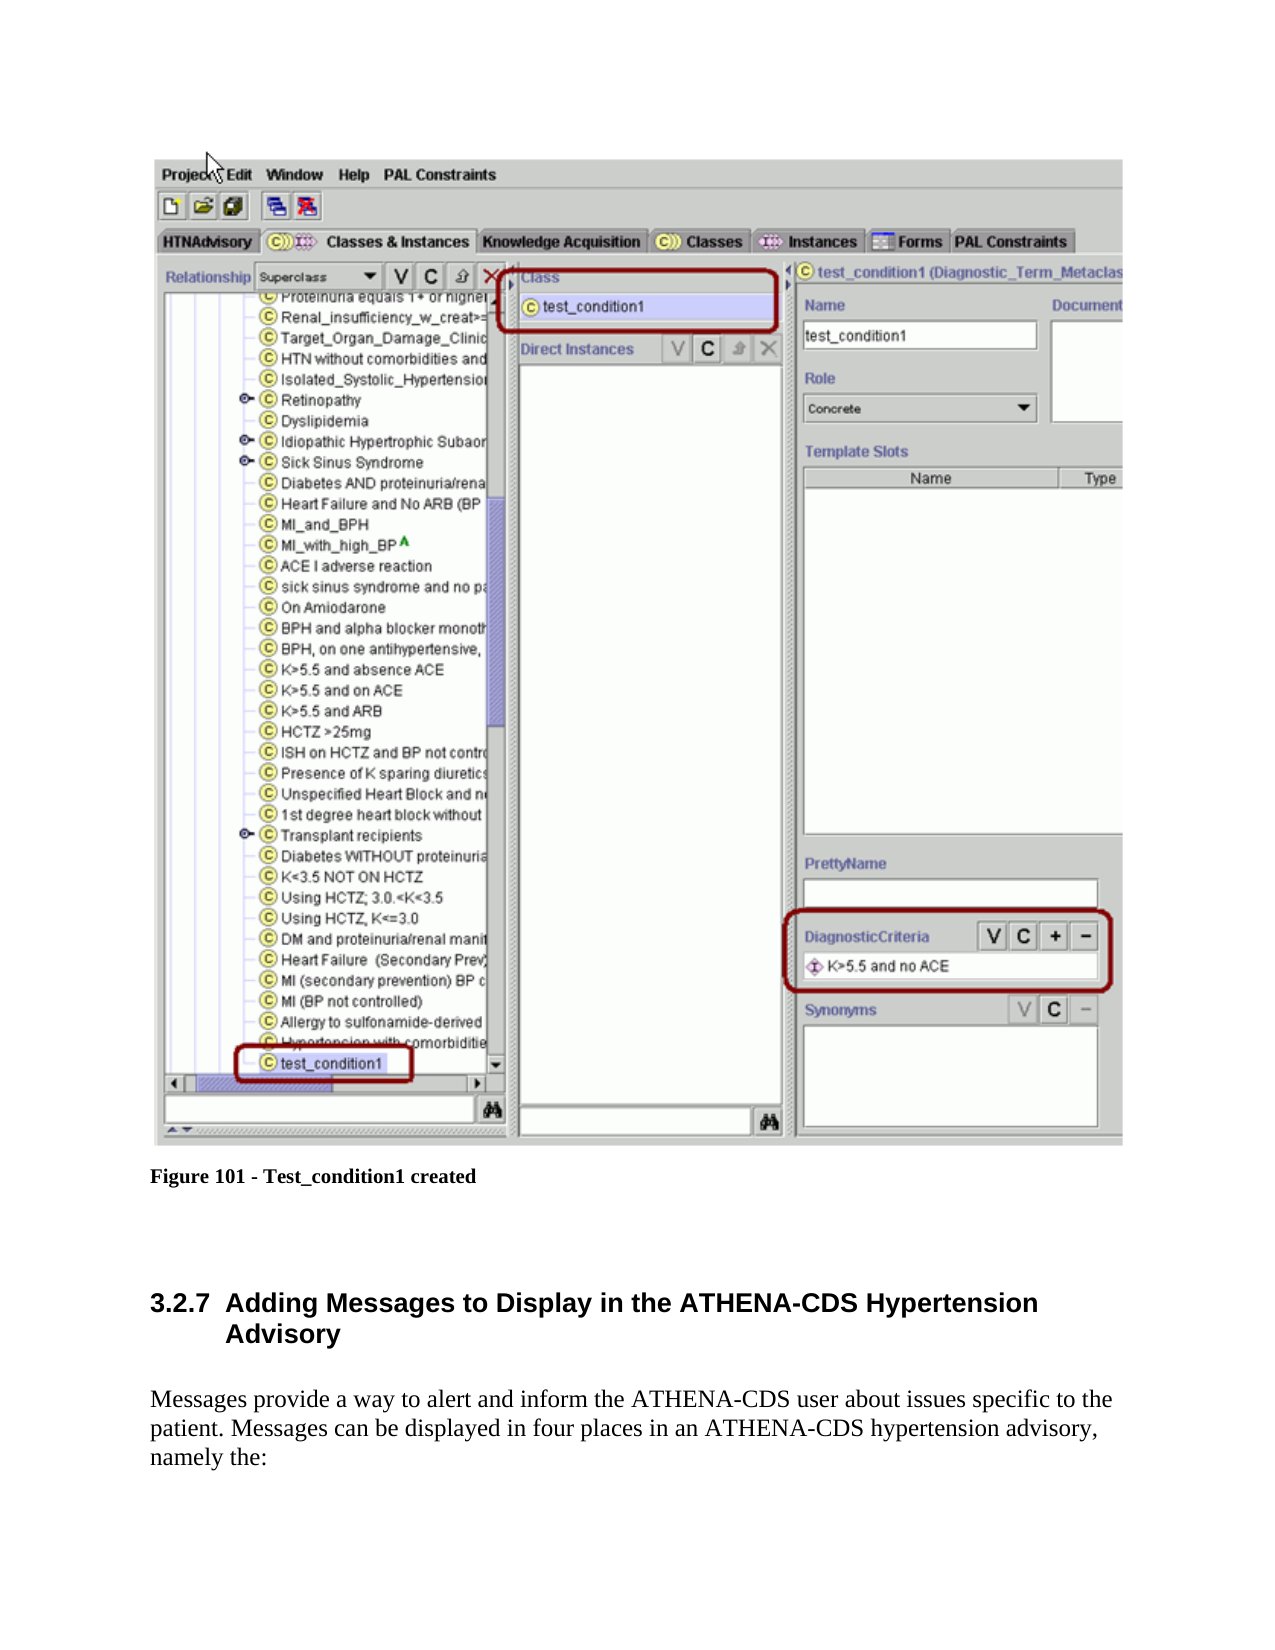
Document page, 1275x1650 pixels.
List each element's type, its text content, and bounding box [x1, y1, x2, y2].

text Messages provide a way to alert and inform the ATHENA-CDS user about issues specific to the patient. Messages can be displayed in four places in an ATHENA-CDS hypertension advisory, namely the: [150, 1384, 1125, 1470]
text Figure 101 - Test_condition1 created [150, 1164, 1125, 1188]
picture [150, 150, 1125, 1152]
subtitle Adding Messages to Display in the ATHENA-CDS Hypertension Advisory [150, 1287, 1125, 1349]
